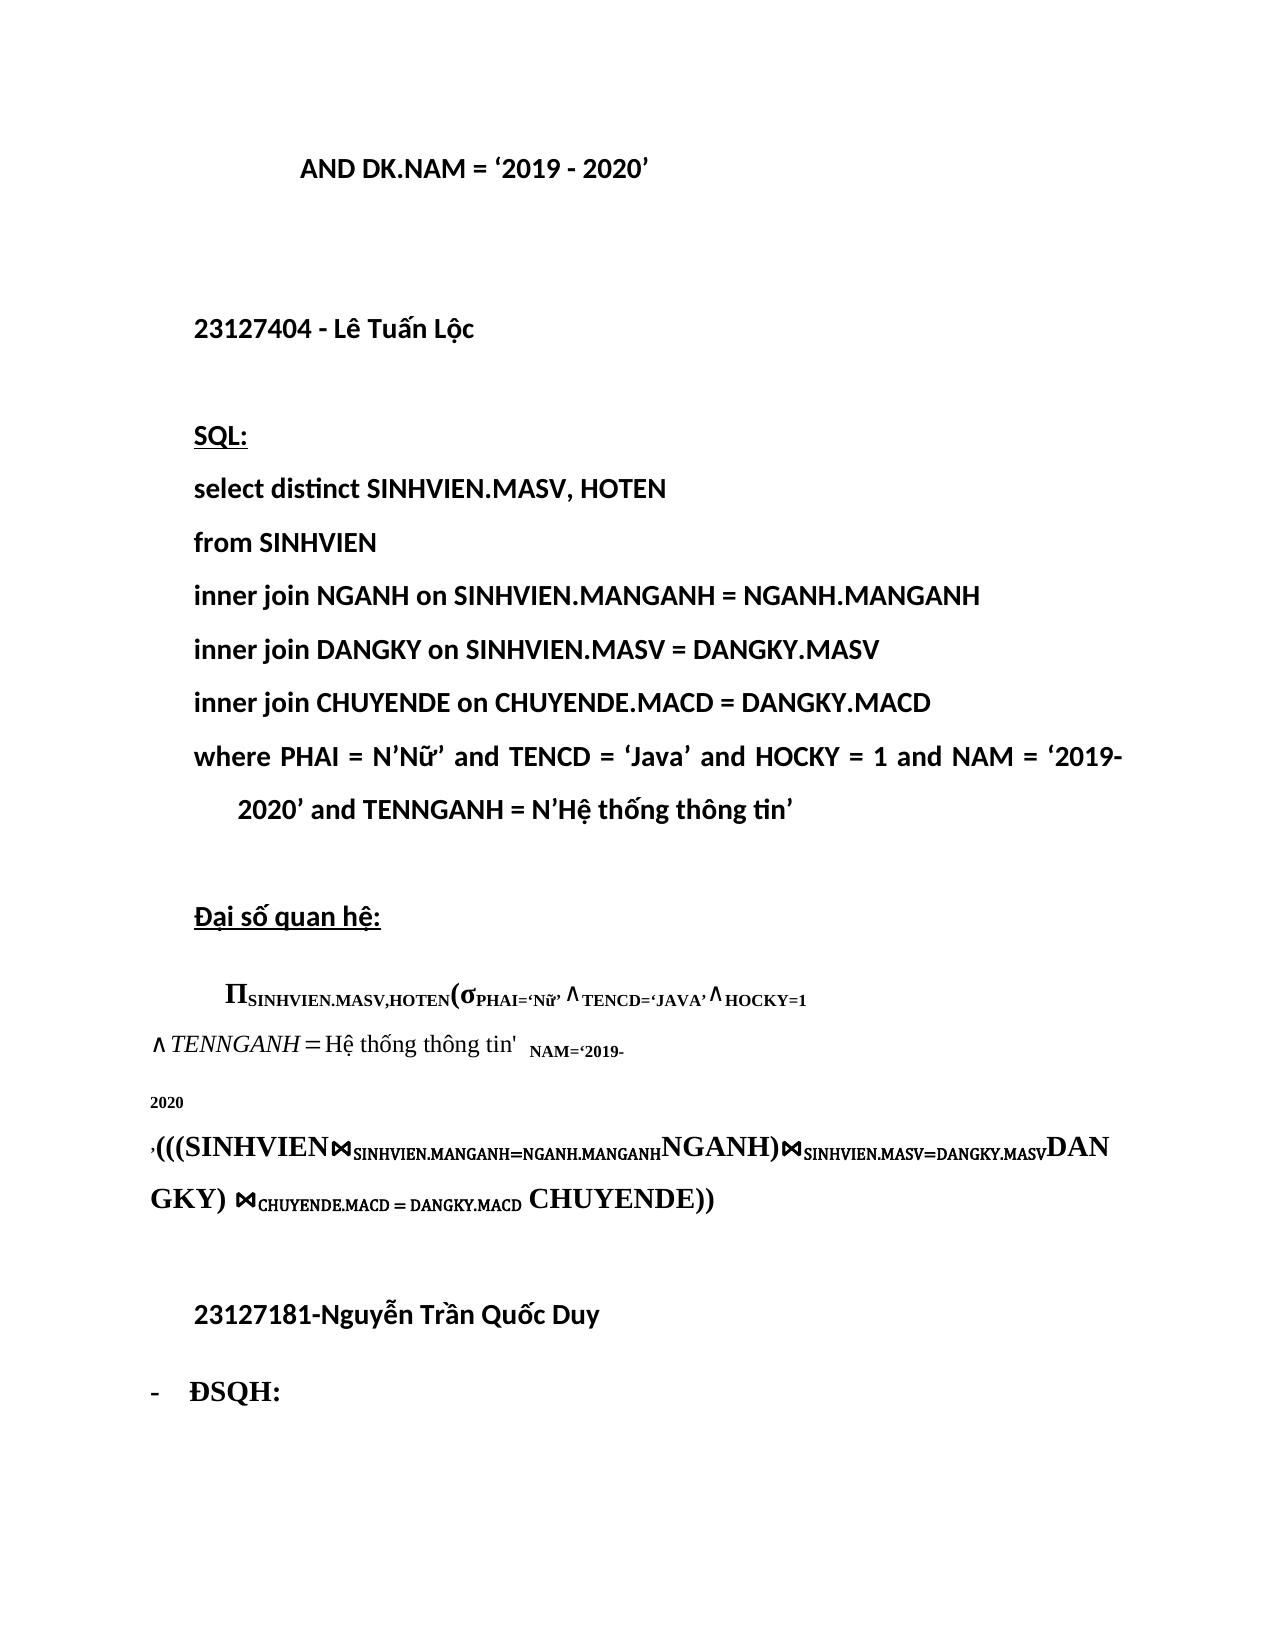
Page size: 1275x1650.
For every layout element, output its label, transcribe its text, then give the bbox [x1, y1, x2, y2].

text 23127181-Nguyễn Trần Quốc Duy [194, 1296, 1125, 1332]
text 23127404 - Lê Tuấn Lộc [194, 310, 1125, 346]
text inner join NGANH on SINHVIEN.MANGANH = NGANH.MANGANH [194, 577, 1125, 613]
text where PHAI = N’Nữ’ and TENCD = ‘Java’ and HOCKY = 1 and NAM = ‘2019-2020’ and TENNGANH = N’Hệ thống thông tin’ [194, 738, 1125, 827]
text select distinct SINHVIEN.MASV, HOTEN [194, 471, 1125, 506]
text - ĐSQH: [150, 1374, 1125, 1408]
text inner join DANGKY on SINHVIEN.MASV = DANGKY.MASV [194, 631, 1125, 667]
text AND DK.NAM = ‘2019 - 2020’ [194, 150, 1125, 186]
text from SINHVIEN [194, 524, 1125, 560]
text SQL: [194, 417, 1125, 453]
text Đại số quan hệ: [194, 898, 1125, 934]
text ΠSINHVIEN.MASV,HOTEN(σPHAI=‘Nữ’TENCD=‘JAVA’HOCKY=1NAM=‘2019-2020’(((SINHVIEN⋈SINHVIEN.MANGANH=NGANH.MANGANHNGANH)⋈SINHVIEN.MASV=DANGKY.MASVDANGKY) ⋈CHUYENDE.MACD = DANGKY.MACD CHUYENDE)) [150, 977, 1125, 1214]
text inner join CHUYENDE on CHUYENDE.MACD = DANGKY.MACD [194, 684, 1125, 720]
